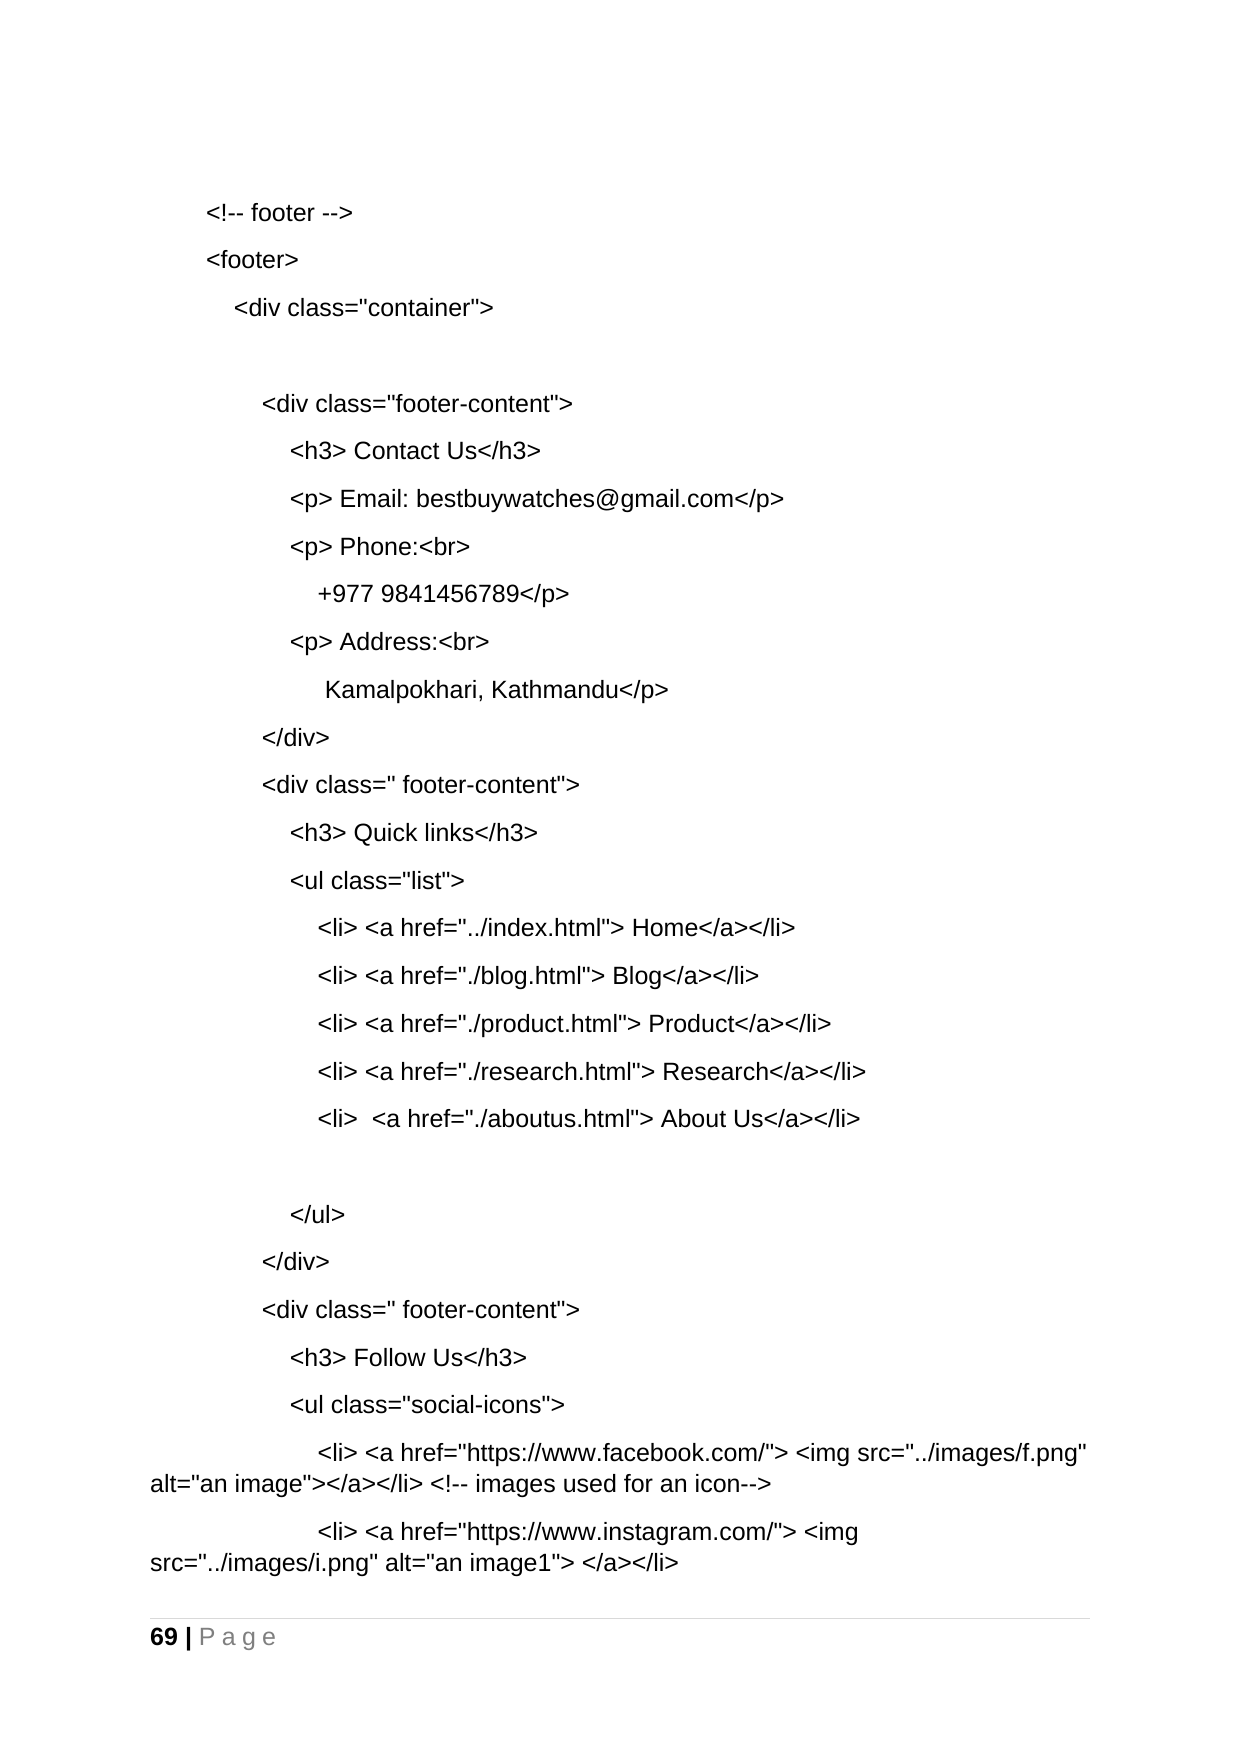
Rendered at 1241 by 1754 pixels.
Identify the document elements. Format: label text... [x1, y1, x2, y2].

text </div> [150, 1247, 1090, 1276]
text <p> Address:<br> [150, 627, 1090, 656]
text </div> [150, 722, 1090, 751]
text <li> <a href="../index.html"> Home</a></li> [150, 913, 1090, 942]
text </ul> [150, 1199, 1090, 1228]
text <footer> [150, 245, 1090, 274]
text <div class="container"> [150, 293, 1090, 322]
text <li> <a href="./aboutus.html"> About Us</a></li> [150, 1104, 1090, 1133]
text <div class="footer-content"> [150, 388, 1090, 417]
text <li> <a href="https://www.facebook.com/"> <img src="../images/f.png" alt="an image"></a></li> <!-- images used for an icon--> [150, 1438, 1090, 1498]
text <h3> Contact Us</h3> [150, 436, 1090, 465]
text <div class=" footer-content"> [150, 1295, 1090, 1324]
text <ul class="list"> [150, 866, 1090, 894]
text <!-- footer --> [150, 198, 1090, 226]
text <ul class="social-icons"> [150, 1390, 1090, 1419]
text <li> <a href="./research.html"> Research</a></li> [150, 1056, 1090, 1085]
text <h3> Quick links</h3> [150, 818, 1090, 847]
text <div class=" footer-content"> [150, 770, 1090, 799]
text <li> <a href="./blog.html"> Blog</a></li> [150, 961, 1090, 990]
text <p> Phone:<br> [150, 532, 1090, 560]
text Kamalpokhari, Kathmandu</p> [150, 675, 1090, 703]
text <p> Email: bestbuywatches@gmail.com</p> [150, 484, 1090, 513]
text <li> <a href="./product.html"> Product</a></li> [150, 1009, 1090, 1037]
text <h3> Follow Us</h3> [150, 1343, 1090, 1371]
text +977 9841456789</p> [150, 579, 1090, 608]
text <li> <a href="https://www.instagram.com/"> <img src="../images/i.png" alt="an image1"> </a></li> [150, 1517, 1090, 1577]
